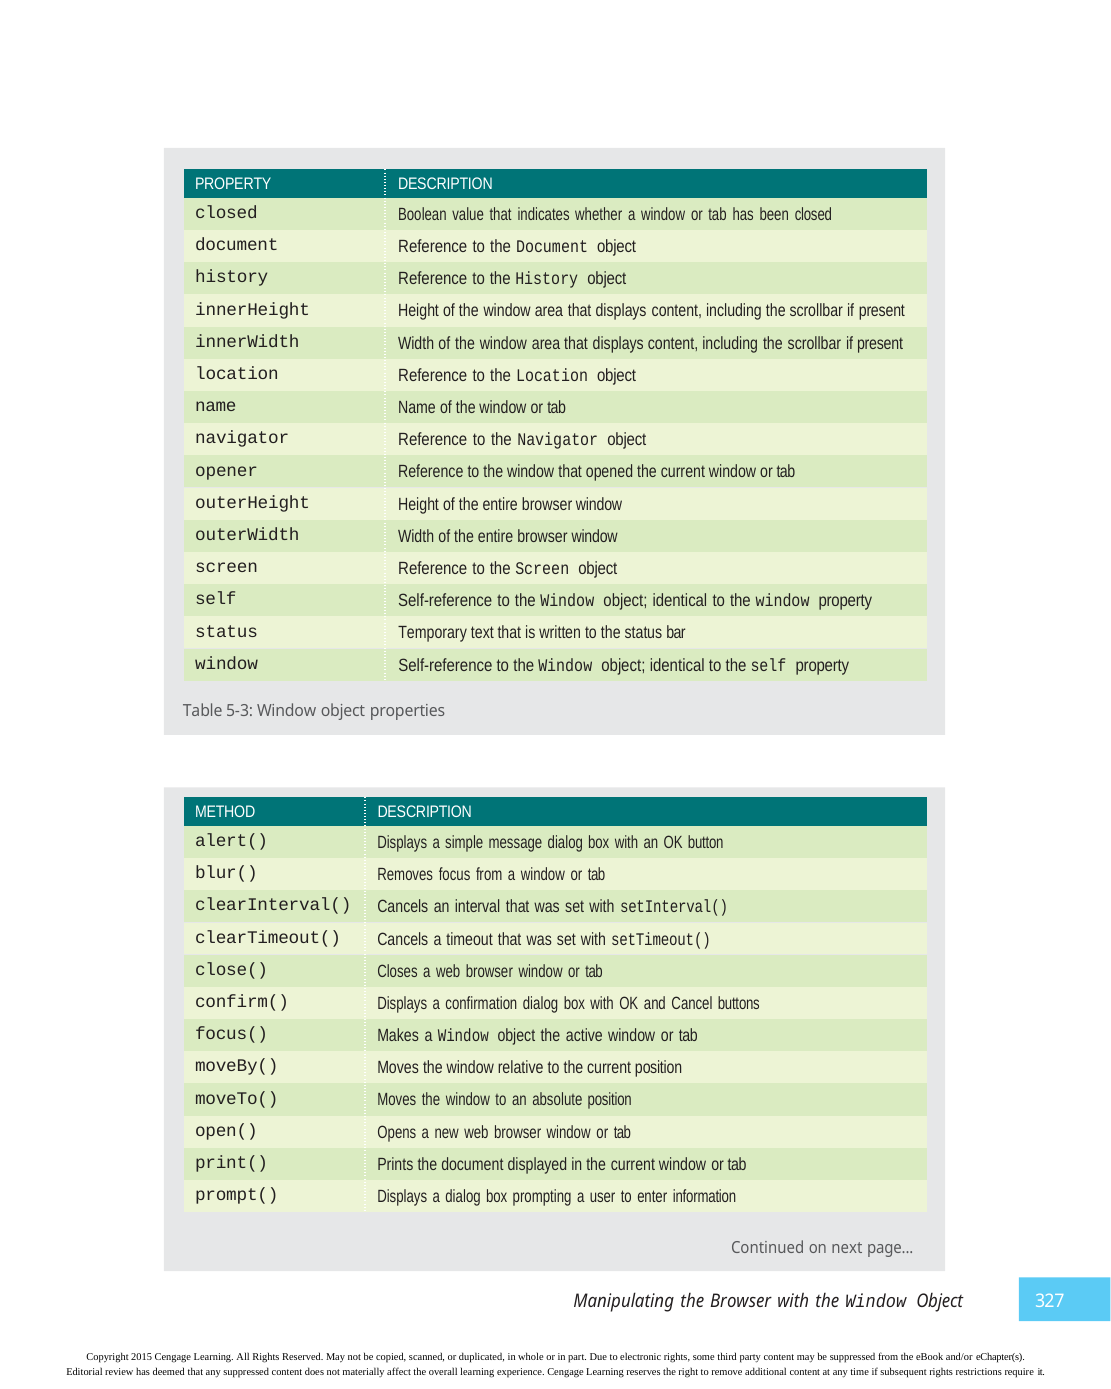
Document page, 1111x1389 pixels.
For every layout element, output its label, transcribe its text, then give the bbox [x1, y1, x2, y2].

table_header DESCRIPTION [365, 797, 927, 826]
table_cell moveTo() [184, 1083, 365, 1116]
table_cell Width of the entire browser window [385, 520, 927, 552]
table_cell opener [184, 455, 385, 487]
table_cell Moves the window to an absolute position [365, 1083, 927, 1116]
table_cell moveBy() [184, 1051, 365, 1083]
table_cell document [184, 230, 385, 262]
table_cell Moves the window relative to the current position [365, 1051, 927, 1083]
table_cell Cancels a timeout that was set with setTimeout() [365, 923, 927, 954]
table_cell Cancels an interval that was set with setInterval() [365, 890, 927, 922]
table_cell close() [184, 955, 365, 987]
table_cell Removes focus from a window or tab [365, 858, 927, 890]
table_cell window [184, 649, 385, 681]
table_cell Reference to the Document object [385, 230, 927, 262]
table_cell location [184, 359, 385, 391]
table_cell Makes a Window object the active window or tab [365, 1019, 927, 1051]
table_cell clearTimeout() [184, 923, 365, 954]
table_cell prompt() [184, 1180, 365, 1212]
table_cell Reference to the Screen object [385, 552, 927, 584]
table_cell Width of the window area that displays content, including the scrollbar if present [385, 327, 927, 359]
table_cell clearInterval() [184, 890, 365, 922]
table_cell name [184, 391, 385, 423]
table_cell Reference to the Location object [385, 359, 927, 391]
table_cell self [184, 584, 385, 616]
table_header DESCRIPTION [385, 169, 927, 198]
table_cell blur() [184, 858, 365, 890]
table_cell print() [184, 1148, 365, 1180]
table_cell Boolean value that indicates whether a window or tab has been closed [385, 198, 927, 230]
table_cell open() [184, 1116, 365, 1148]
table_cell Reference to the History object [385, 262, 927, 294]
table_cell history [184, 262, 385, 294]
table_cell Temporary text that is written to the status bar [385, 616, 927, 648]
text Manipulating the Browser with the Window Object [573, 1288, 1018, 1313]
table_cell Displays a dialog box prompting a user to enter information [365, 1180, 927, 1212]
table_cell outerHeight [184, 488, 385, 520]
table_cell closed [184, 198, 385, 230]
table_cell Name of the window or tab [385, 391, 927, 423]
table_cell Height of the entire browser window [385, 488, 927, 520]
table_cell Closes a web browser window or tab [365, 955, 927, 987]
table_cell Height of the window area that displays content, including the scrollbar if present [385, 294, 927, 327]
table_cell screen [184, 552, 385, 584]
table_header PROPERTY [184, 169, 385, 198]
table_cell Prints the document displayed in the current window or tab [365, 1148, 927, 1180]
table_cell innerWidth [184, 327, 385, 359]
table_cell focus() [184, 1019, 365, 1051]
table_cell Reference to the window that opened the current window or tab [385, 455, 927, 487]
table_cell status [184, 616, 385, 648]
table_cell confirm() [184, 987, 365, 1019]
table_cell Displays a confirmation dialog box with OK and Cancel buttons [365, 987, 927, 1019]
table_header METHOD [184, 797, 365, 826]
table_cell Opens a new web browser window or tab [365, 1116, 927, 1148]
table_cell Self-reference to the Window object; identical to the self property [385, 649, 927, 681]
table_cell Reference to the Navigator object [385, 423, 927, 455]
table_cell Self-reference to the Window object; identical to the window property [385, 584, 927, 616]
table_cell navigator [184, 423, 385, 455]
table_cell outerWidth [184, 520, 385, 552]
table_cell alert() [184, 826, 365, 858]
table_cell innerHeight [184, 294, 385, 327]
table_cell Displays a simple message dialog box with an OK button [365, 826, 927, 858]
